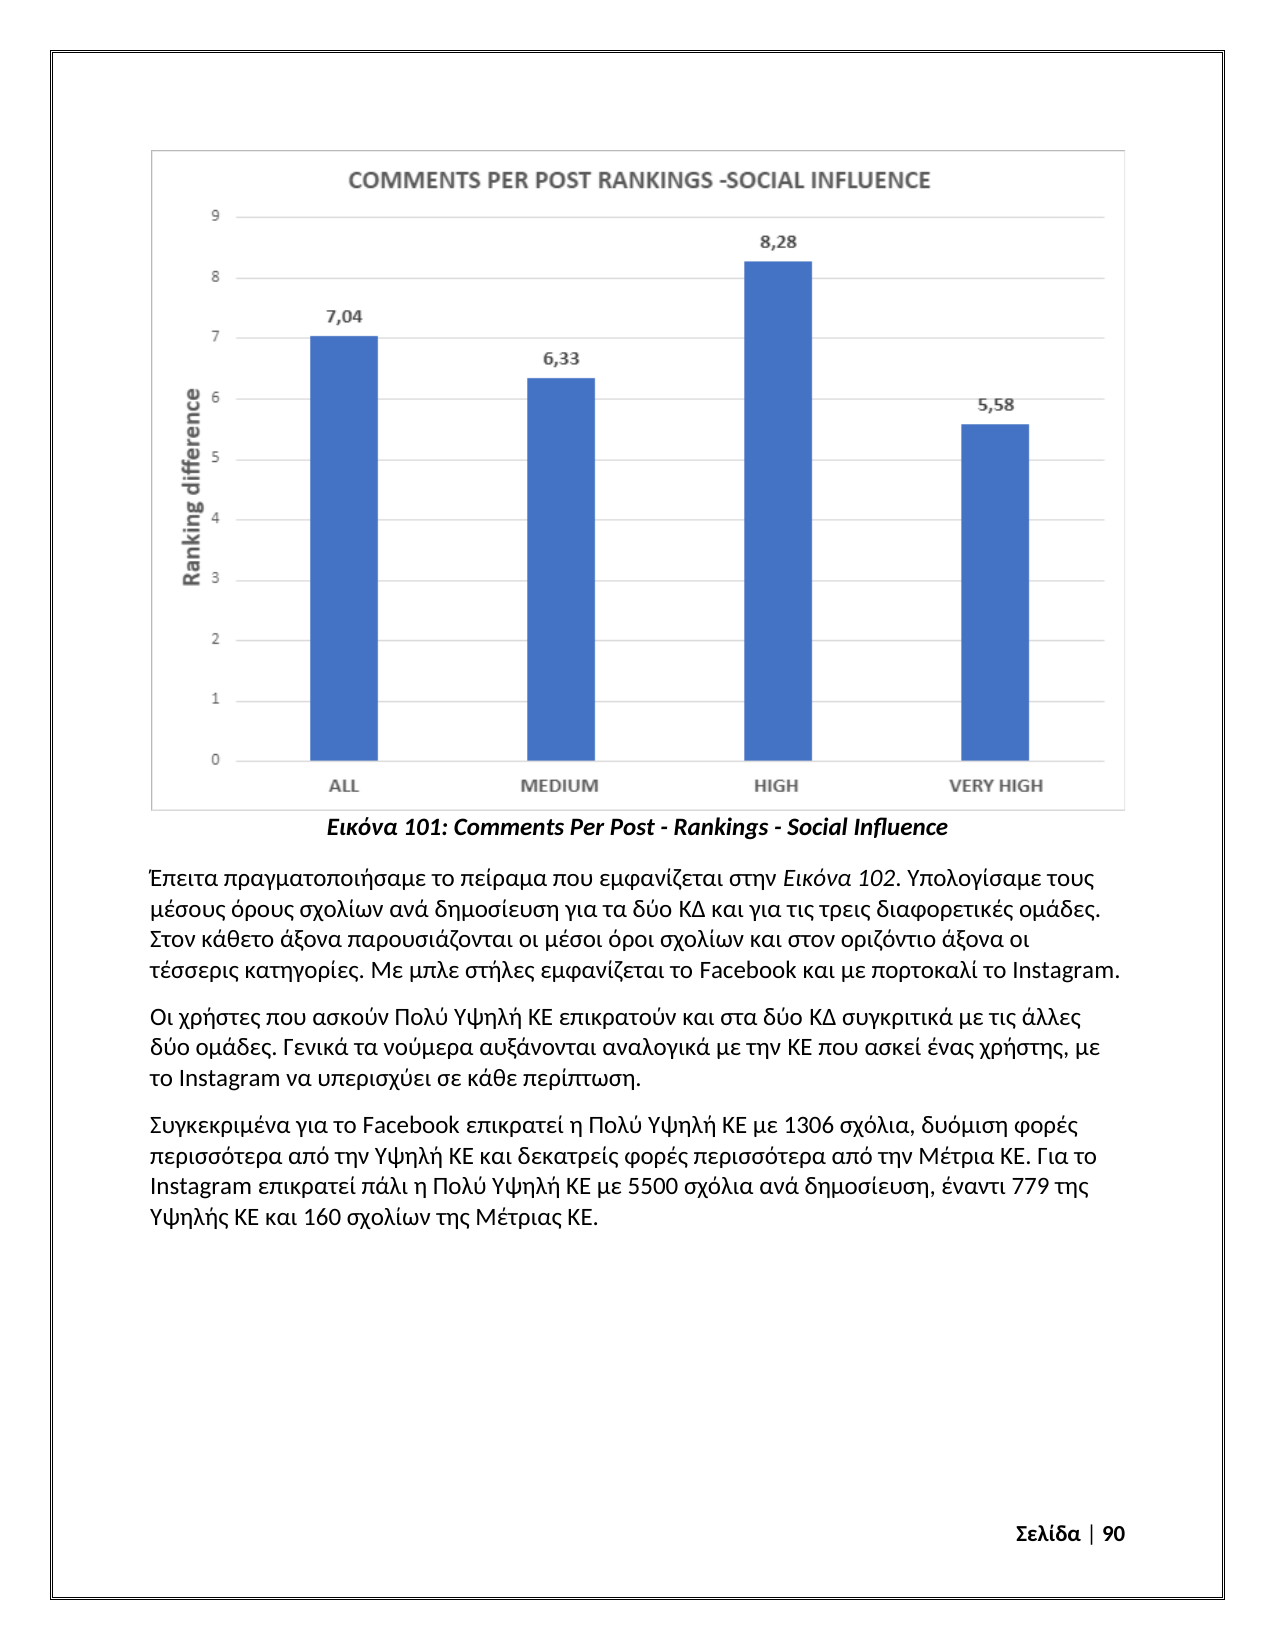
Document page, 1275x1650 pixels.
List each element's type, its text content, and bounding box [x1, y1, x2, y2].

text Έπειτα πραγματοποιήσαμε το πείραμα που εμφανίζεται στην Εικόνα 102. Υπολογίσαμε τους μέσους όρους σχολίων ανά δημοσίευση για τα δύο ΚΔ και για τις τρεις διαφορετικές ομάδες. Στον κάθετο άξονα παρουσιάζονται οι μέσοι όροι σχολίων και στον οριζόντιο άξονα οι τέσσερις κατηγορίες. Με μπλε στήλες εμφανίζεται το Facebook και με πορτοκαλί το Instagram. [150, 862, 1125, 984]
text Συγκεκριμένα για το Facebook επικρατεί η Πολύ Υψηλή ΚΕ με 1306 σχόλια, δυόμιση φορές περισσότερα από την Υψηλή ΚΕ και δεκατρείς φορές περισσότερα από την Μέτρια ΚΕ. Για το Instagram επικρατεί πάλι η Πολύ Υψηλή ΚΕ με 5500 σχόλια ανά δημοσίευση, έναντι 779 της Υψηλής ΚΕ και 160 σχολίων της Μέτριας ΚΕ. [150, 1109, 1125, 1231]
picture [150, 150, 1125, 811]
text Οι χρήστες που ασκούν Πολύ Υψηλή ΚΕ επικρατούν και στα δύο ΚΔ συγκριτικά με τις άλλες δύο ομάδες. Γενικά τα νούμερα αυξάνονται αναλογικά με την ΚΕ που ασκεί ένας χρήστης, με το Instagram να υπερισχύει σε κάθε περίπτωση. [150, 1001, 1125, 1093]
text Εικόνα 101: Comments Per Post - Rankings - Social Influence [150, 811, 1125, 841]
